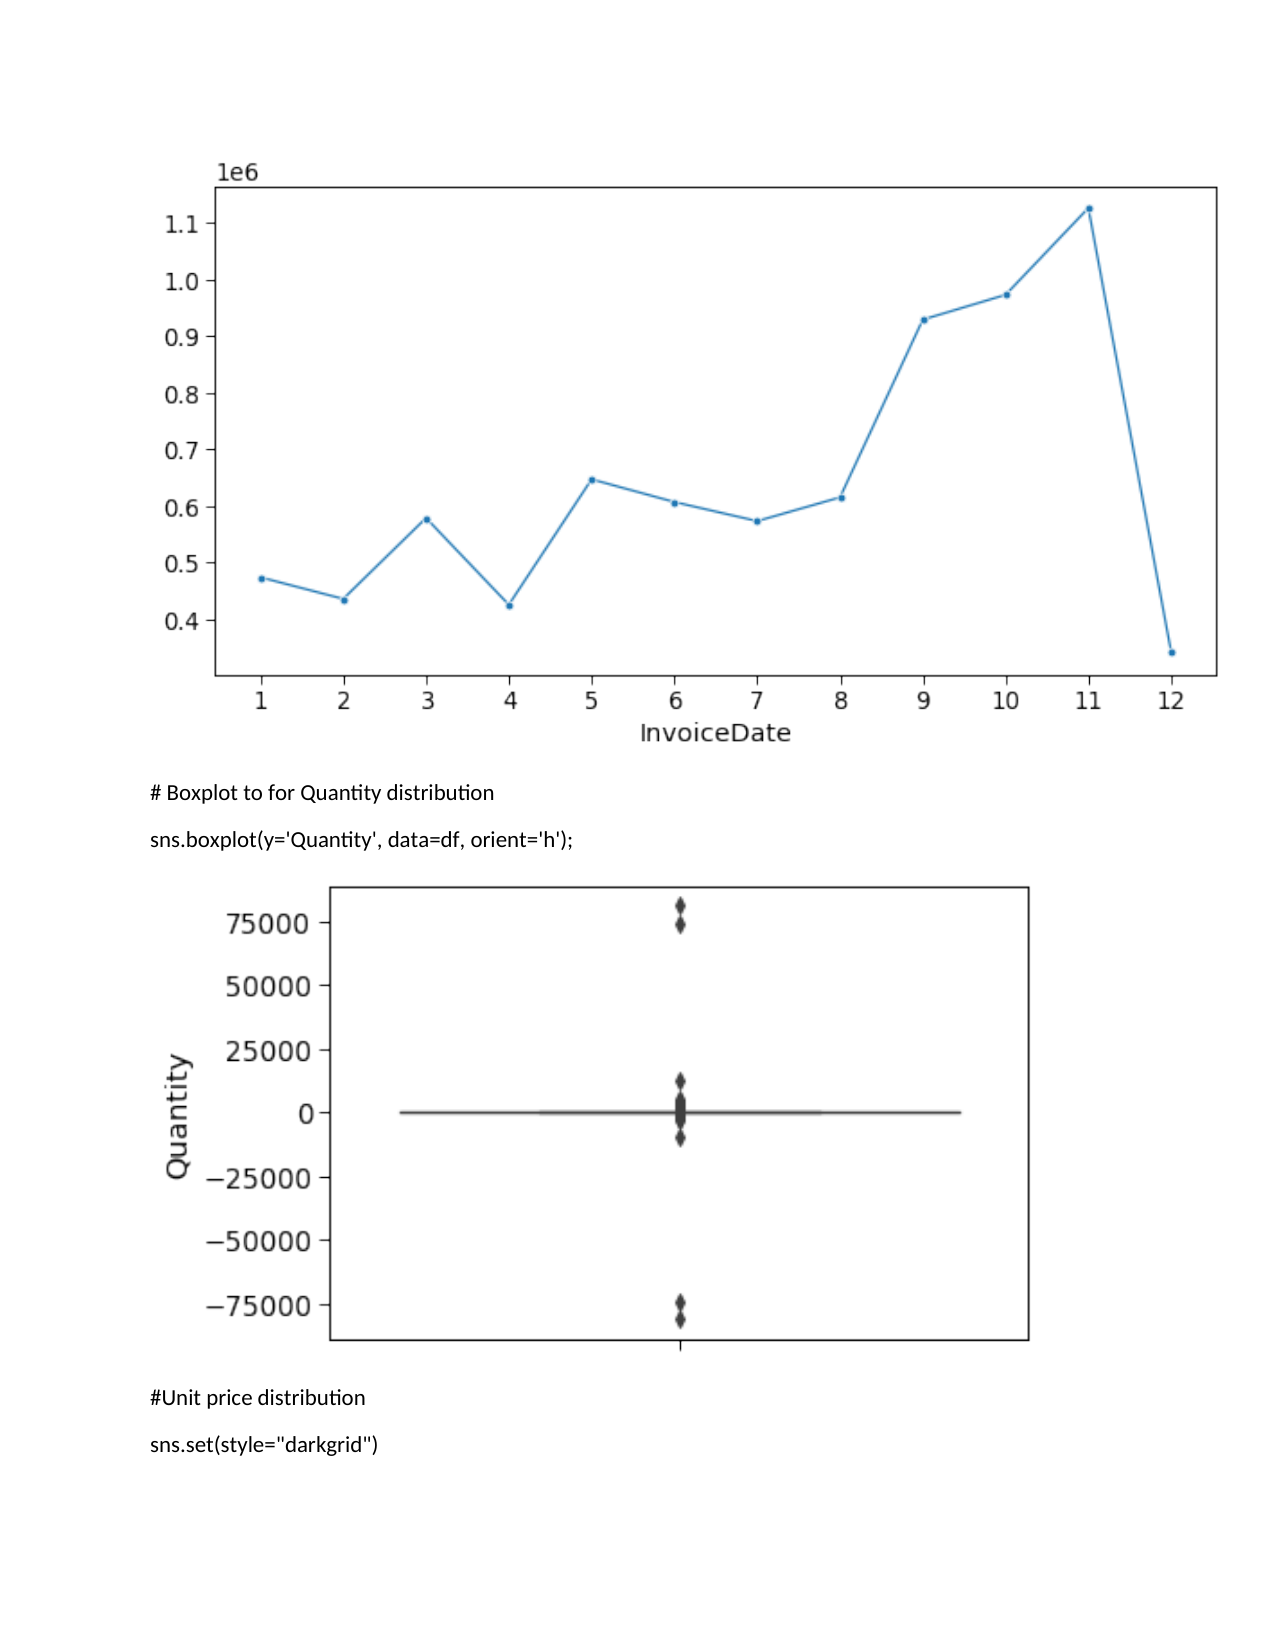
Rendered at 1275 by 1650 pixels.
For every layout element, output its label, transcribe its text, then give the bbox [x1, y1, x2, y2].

text #Unit price distribution [150, 1383, 1228, 1411]
picture [150, 150, 1229, 760]
text sns.set(style="darkgrid") [150, 1430, 1228, 1458]
text # Boxplot to for Quantity distribution [150, 778, 1228, 807]
picture [150, 872, 1043, 1365]
text sns.boxplot(y='Quantity', data=df, orient='h'); [150, 825, 1228, 853]
